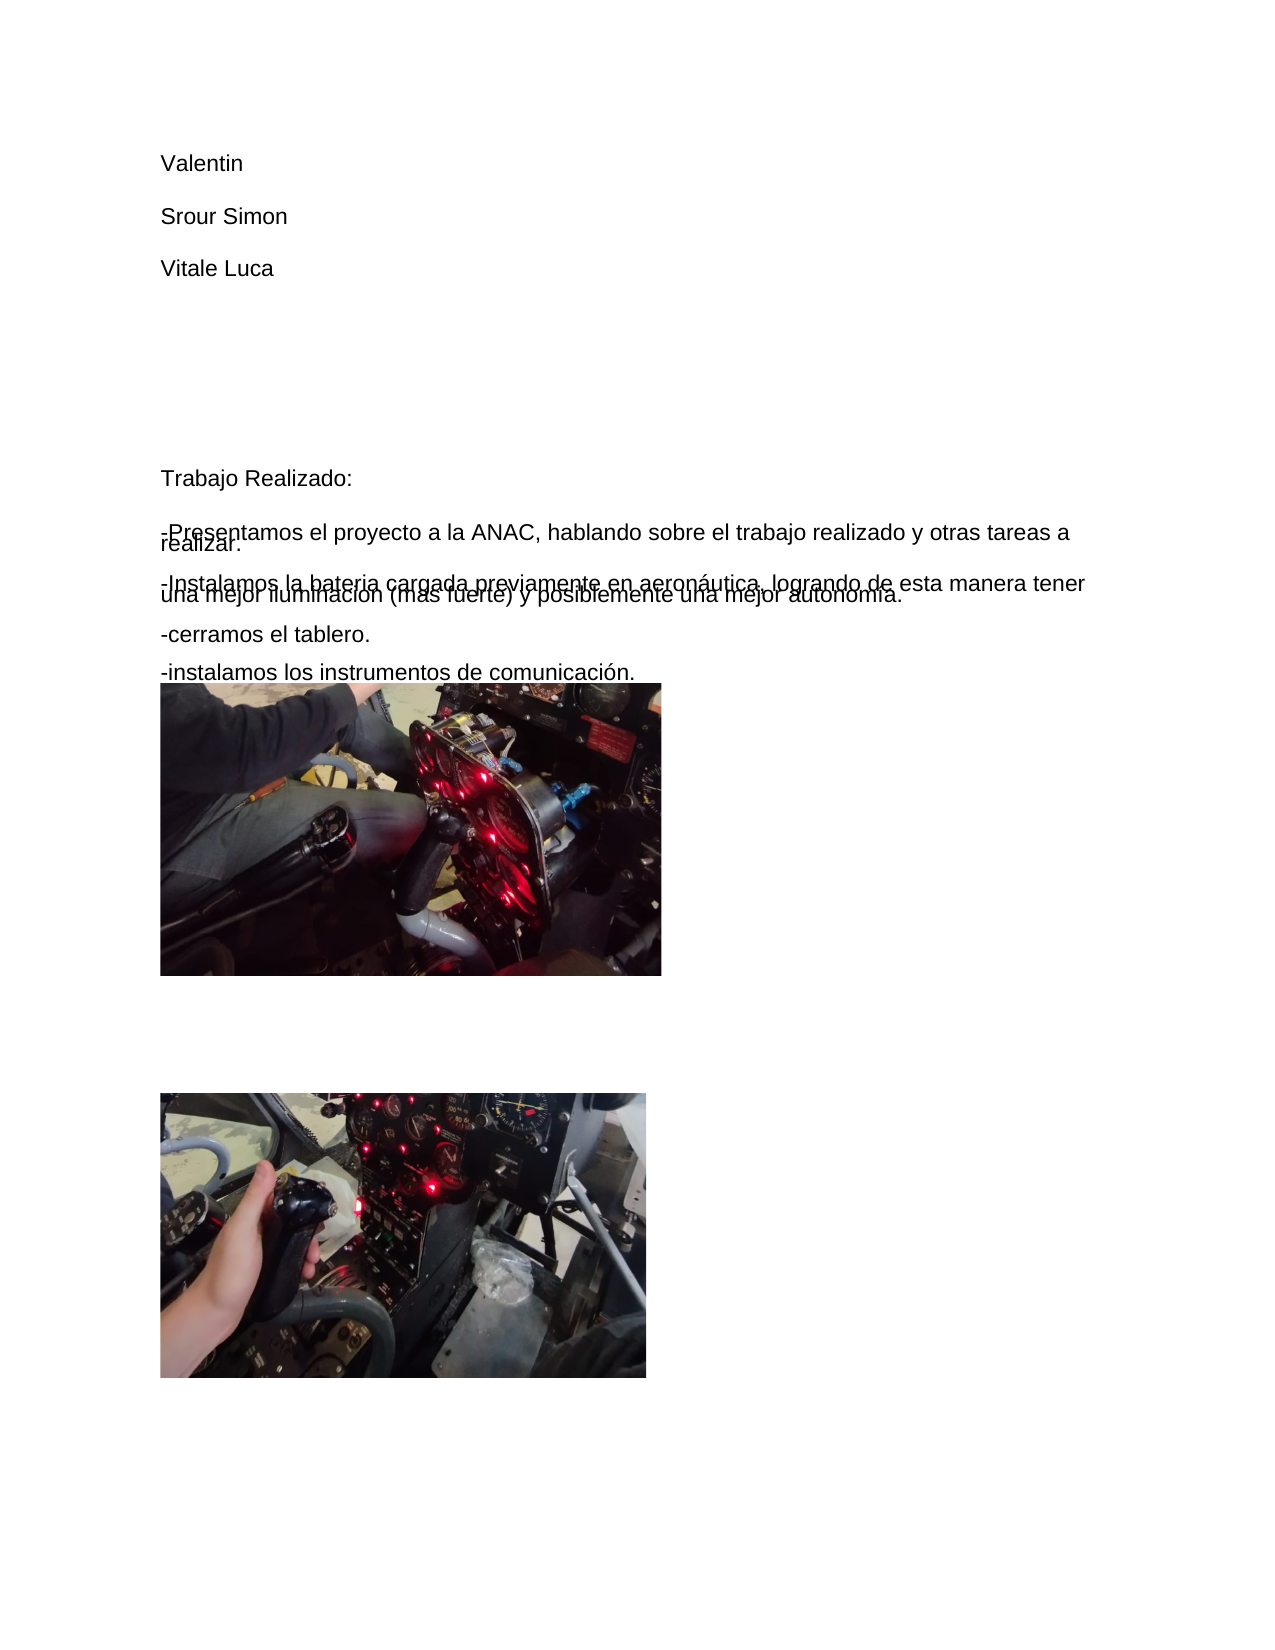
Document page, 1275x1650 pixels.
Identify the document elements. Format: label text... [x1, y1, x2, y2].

text -Instalamos la bateria cargada previamente en aeronáutica, logrando de esta manera tener una mejor iluminacion (mas fuerte) y posiblemente una mejor autonomía. [757, 581, 1125, 607]
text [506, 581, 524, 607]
picture [160, 1093, 647, 1378]
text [160, 150, 298, 282]
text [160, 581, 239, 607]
text -instalamos los instrumentos de comunicación. [160, 670, 1125, 683]
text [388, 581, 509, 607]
picture [160, 683, 662, 976]
text -cerramos el tablero. [160, 632, 1125, 645]
text -Presentamos el proyecto a la ANAC, hablando sobre el trabajo realizado y otras tareas a realizar. [160, 529, 1125, 556]
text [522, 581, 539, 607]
text Trabajo Realizado: [160, 476, 1125, 504]
